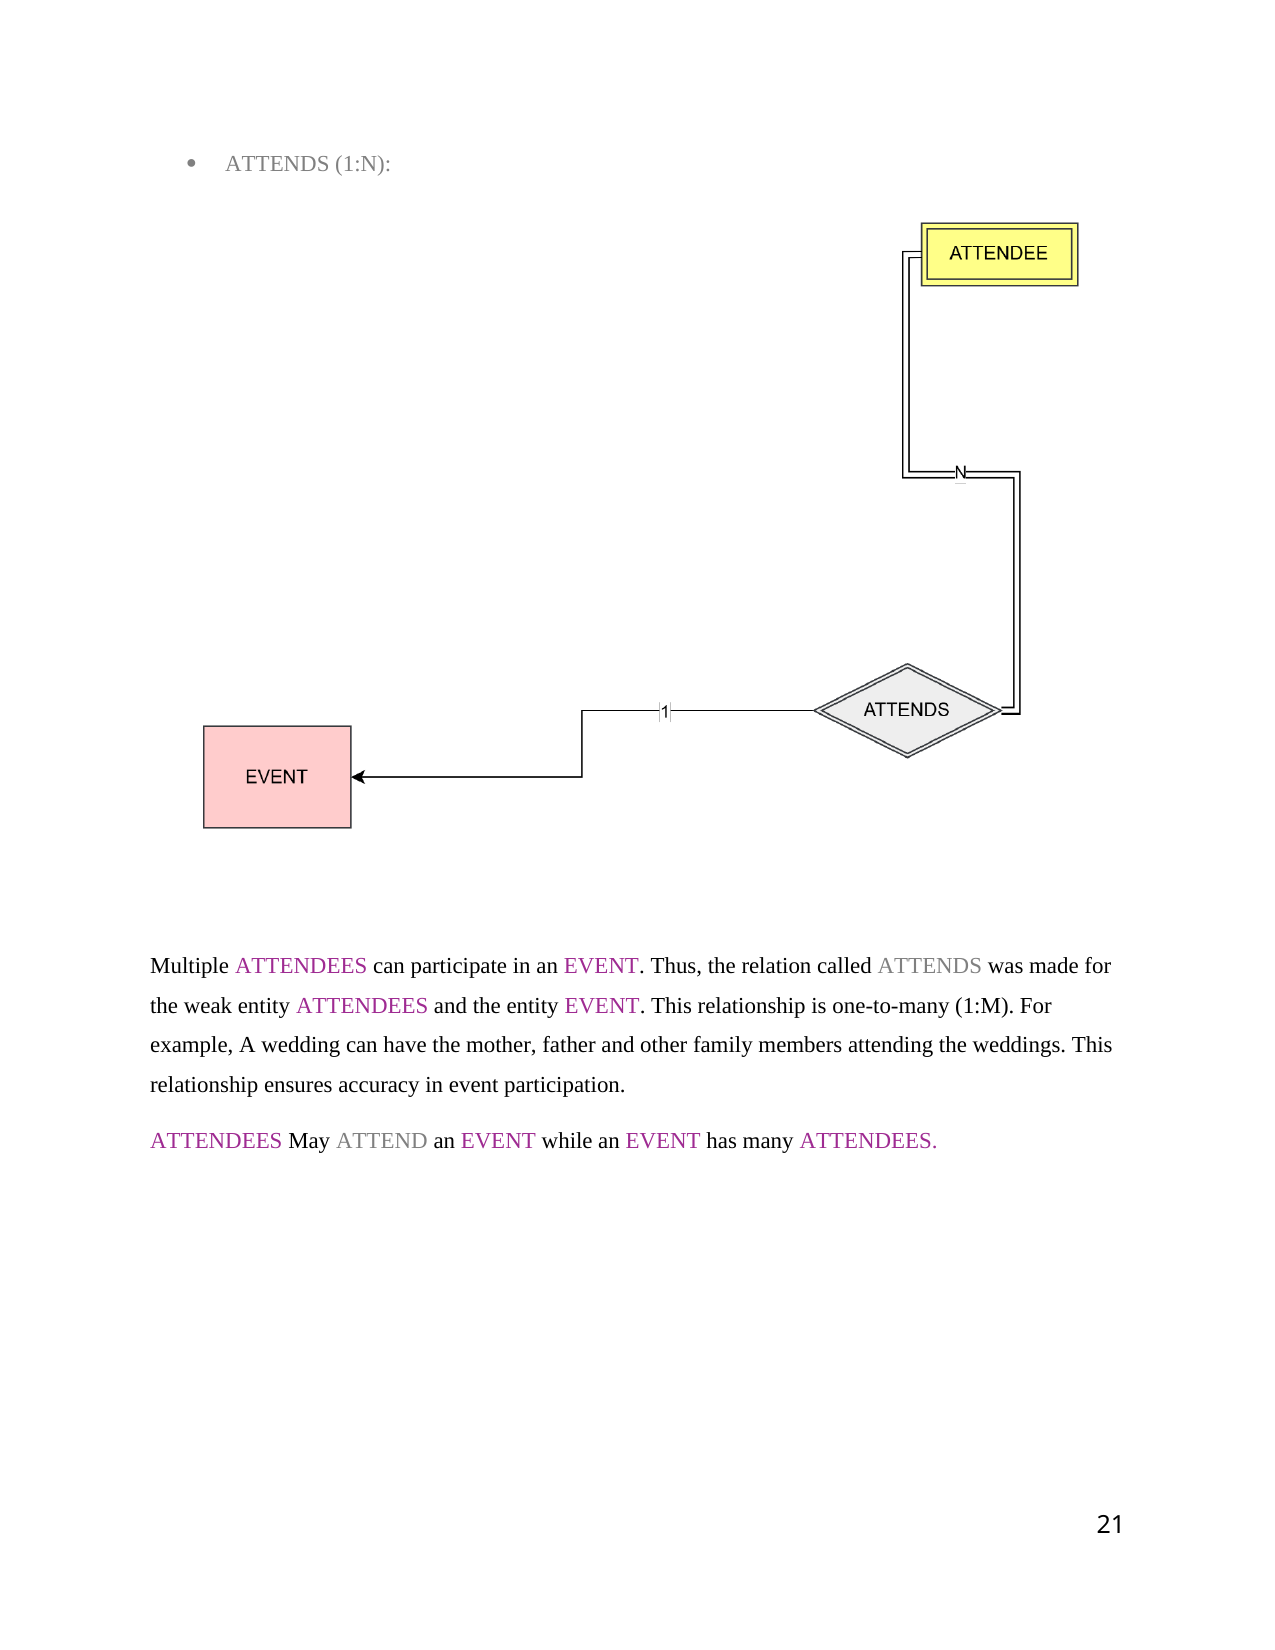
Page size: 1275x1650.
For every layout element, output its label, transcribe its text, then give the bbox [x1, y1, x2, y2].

text Multiple ATTENDEES can participate in an EVENT. Thus, the relation called ATTENDS was made for the weak entity ATTENDEES and the entity EVENT. This relationship is one-to-many (1:M). For example, A wedding can have the mother, father and other family members attending the weddings. This relationship ensures accuracy in event participation. [150, 952, 1125, 1097]
picture [187, 206, 1094, 844]
list ATTENDS (1:N): [187, 150, 1125, 176]
text ATTENDEES May ATTEND an EVENT while an EVENT has many ATTENDEES. [150, 1127, 1125, 1153]
